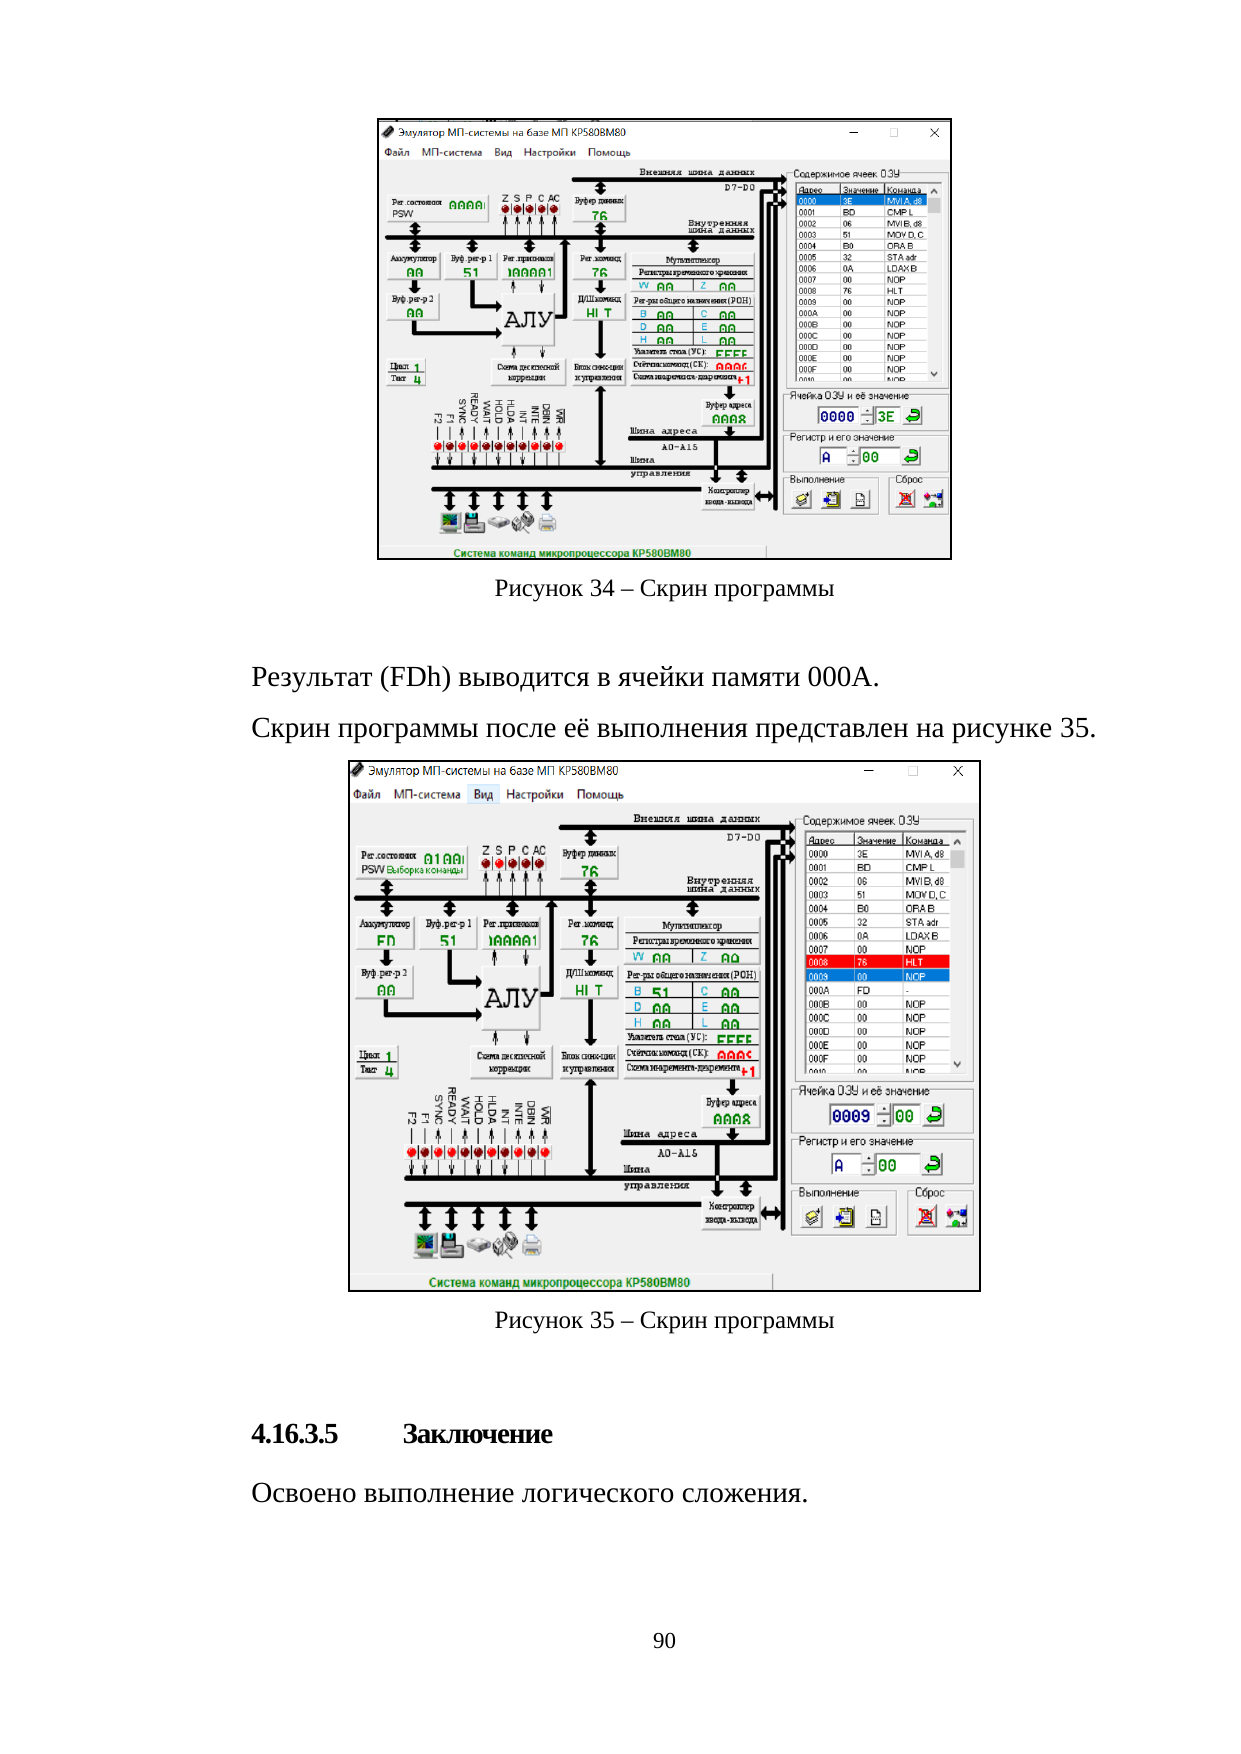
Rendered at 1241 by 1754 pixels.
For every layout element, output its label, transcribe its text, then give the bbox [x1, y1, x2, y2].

text Результат (FDh) выводится в ячейки памяти 000A. [177, 659, 1152, 693]
text Освоено выполнение логического сложения. [177, 1475, 1152, 1508]
title 4.16.3.5 Заключение [177, 1416, 1152, 1450]
text Рисунок 34 – Скрин программы [177, 573, 1152, 602]
picture [350, 762, 979, 1290]
text Скрин программы после её выполнения представлен на рисунке 35. [177, 710, 1152, 743]
picture [379, 120, 950, 558]
text Рисунок 35 – Скрин программы [177, 1305, 1152, 1334]
